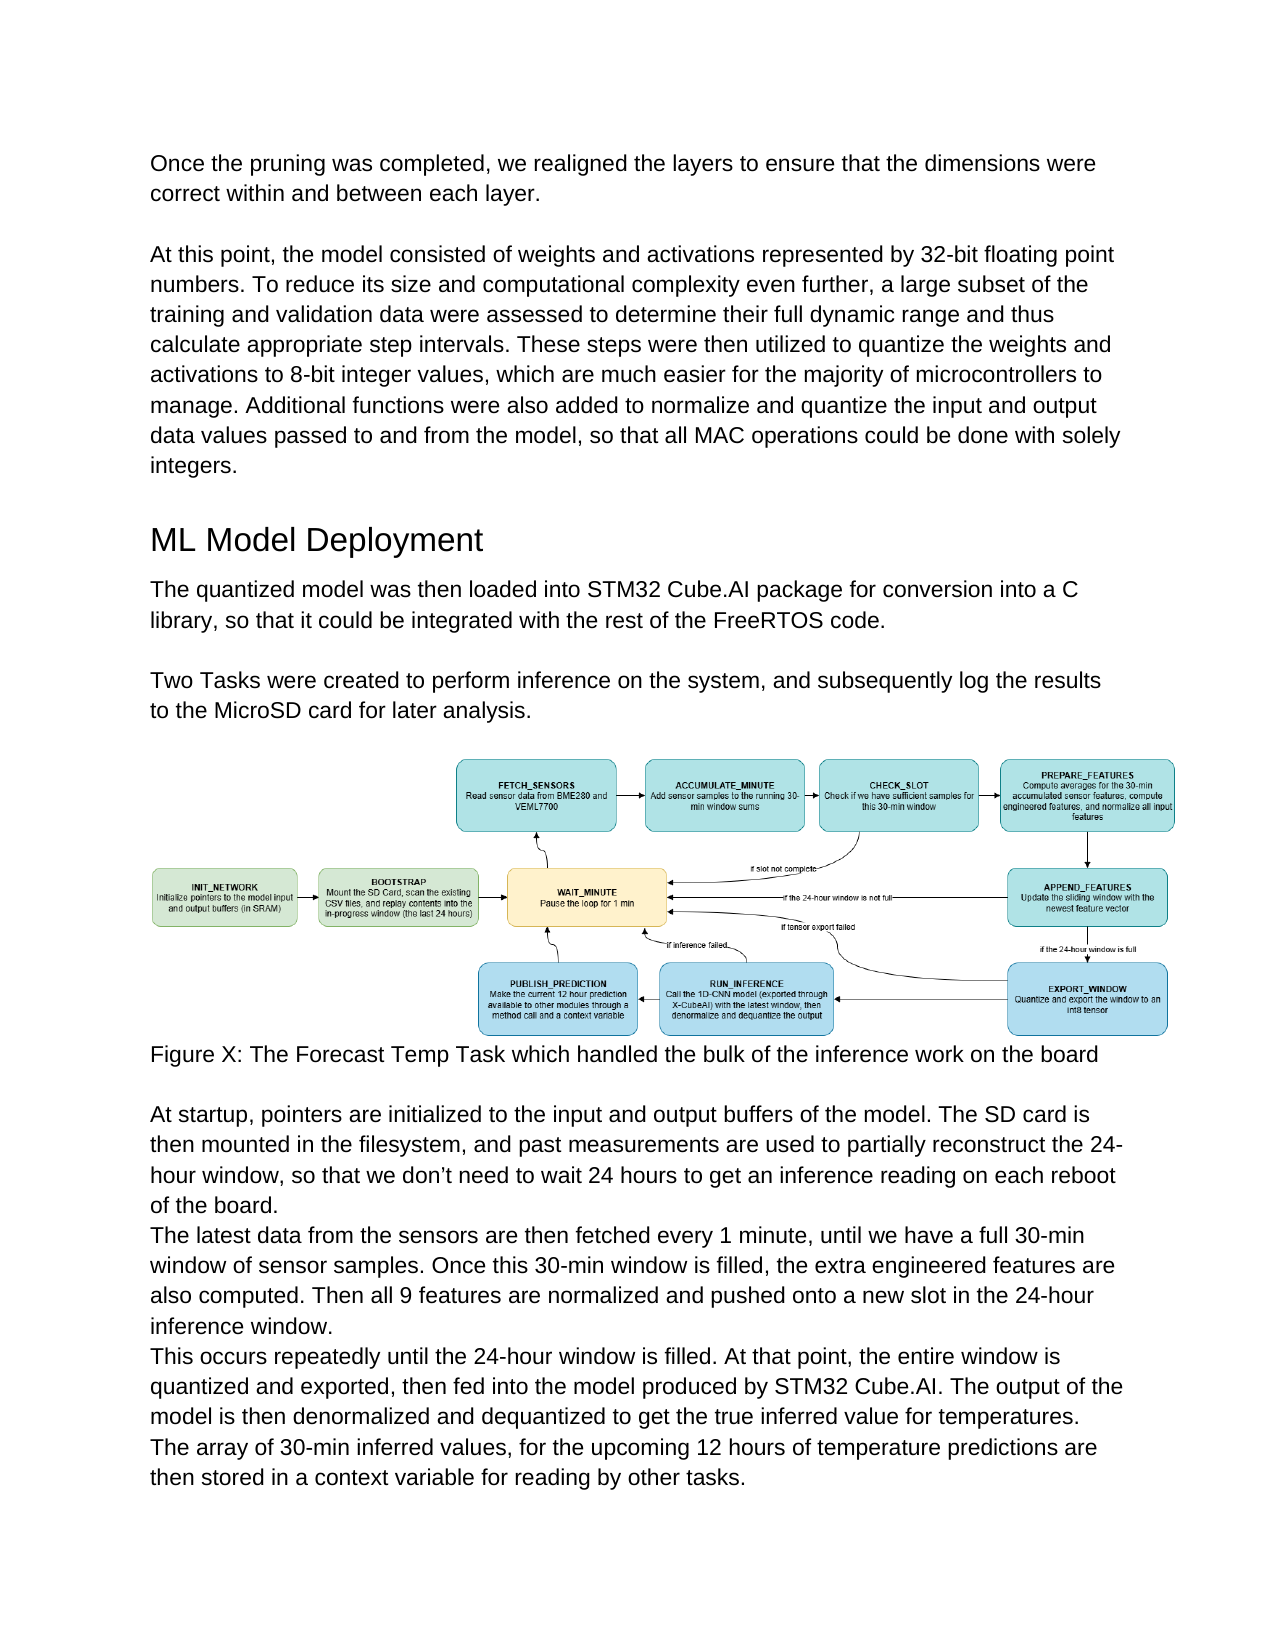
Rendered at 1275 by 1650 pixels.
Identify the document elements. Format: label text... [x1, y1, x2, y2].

text The quantized model was then loaded into STM32 Cube.AI package for conversion into a C library, so that it could be integrated with the rest of the FreeRTOS code. [150, 576, 1125, 633]
text At this point, the model consisted of weights and activations represented by 32-bit floating point numbers. To reduce its size and computational complexity even further, a large subset of the training and validation data were assessed to determine their full dynamic range and thus calculate appropriate step intervals. These steps were then utilized to quantize the weights and activations to 8-bit integer values, which are much easier for the majority of microcontrollers to manage. Additional functions were also added to normalize and quantize the input and output data values passed to and from the model, so that all MAC operations could be done with solely integers. [150, 241, 1125, 478]
picture [150, 757, 1176, 1037]
text Figure X: The Forecast Temp Task which handled the bulk of the inference work on the board [150, 1041, 1125, 1067]
text Once the pruning was completed, we realigned the layers to ensure that the dimensions were correct within and between each layer. [150, 150, 1125, 207]
text Two Tasks were created to perform inference on the system, and subsequently log the results to the MicroSD card for later analysis. [150, 667, 1125, 724]
text At startup, pointers are initialized to the input and output buffers of the model. The SD card is then mounted in the filesystem, and past measurements are used to partially reconstruct the 24-hour window, so that we don’t need to wait 24 hours to get an inference reading on each reboot of the board. [150, 1101, 1125, 1218]
text This occurs repeatedly until the 24-hour window is filled. At that point, the entire window is quantized and exported, then fed into the model produced by STM32 Cube.AI. The output of the model is then denormalized and dequantized to get the true inferred value for temperatures. [150, 1343, 1125, 1429]
text The latest data from the sensors are then fetched every 1 minute, until we have a full 30-min window of sensor samples. Once this 30-min window is filled, the extra engineered features are also computed. Then all 9 features are normalized and pushed onto a new slot in the 24-hour inference window. [150, 1222, 1125, 1339]
text The array of 30-min inferred values, for the upcoming 12 hours of temperature predictions are then stored in a context variable for reading by other tasks. [150, 1433, 1125, 1490]
subtitle ML Model Deployment [150, 520, 1125, 558]
